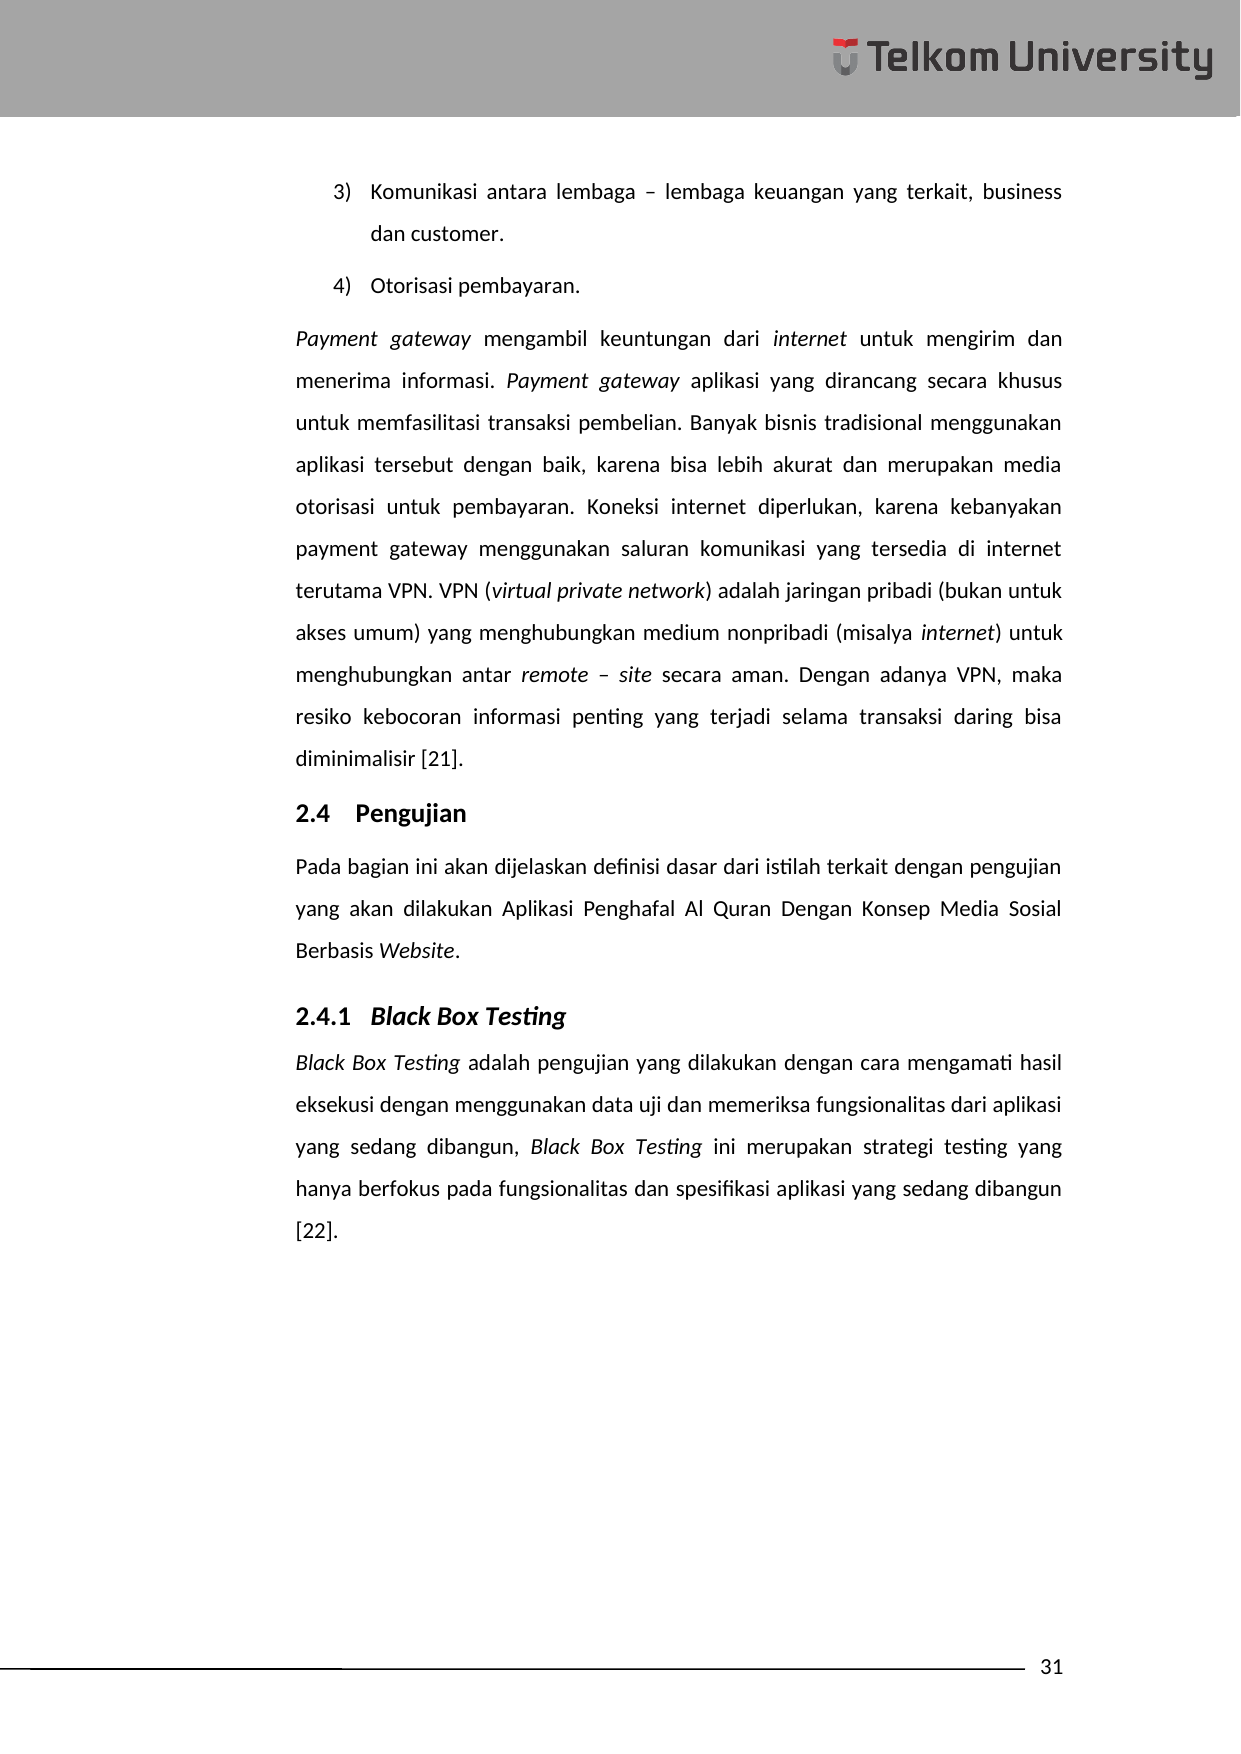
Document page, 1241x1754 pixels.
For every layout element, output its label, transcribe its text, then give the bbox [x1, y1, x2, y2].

picture [833, 38, 1213, 80]
subtitle Black Box Testing [295, 999, 1063, 1032]
list Otorisasi pembayaran. [333, 272, 1063, 299]
text Payment gateway mengambil keuntungan dari internet untuk mengirim dan menerima informasi. Payment gateway aplikasi yang dirancang secara khusus untuk memfasilitasi transaksi pembelian. Banyak bisnis tradisional menggunakan aplikasi tersebut dengan baik, karena bisa lebih akurat dan merupakan media otorisasi untuk pembayaran. Koneksi internet diperlukan, karena kebanyakan payment gateway menggunakan saluran komunikasi yang tersedia di internet terutama VPN. VPN (virtual private network) adalah jaringan pribadi (bukan untuk akses umum) yang menghubungkan medium nonpribadi (misalya internet) untuk menghubungkan antar remote – site secara aman. Dengan adanya VPN, maka resiko kebocoran informasi penting yang terjadi selama transaksi daring bisa diminimalisir [21]. [295, 324, 1063, 772]
list Komunikasi antara lembaga – lembaga keuangan yang terkait, business dan customer. [333, 177, 1063, 247]
text Pada bagian ini akan dijelaskan definisi dasar dari istilah terkait dengan pengujian yang akan dilakukan Aplikasi Penghafal Al Quran Dengan Konsep Media Sosial Berbasis Website. [295, 852, 1063, 964]
subtitle Pengujian [295, 796, 1063, 829]
text Black Box Testing adalah pengujian yang dilakukan dengan cara mengamati hasil eksekusi dengan menggunakan data uji dan memeriksa fungsionalitas dari aplikasi yang sedang dibangun, Black Box Testing ini merupakan strategi testing yang hanya berfokus pada fungsionalitas dan spesifikasi aplikasi yang sedang dibangun [22]. [295, 1048, 1063, 1244]
